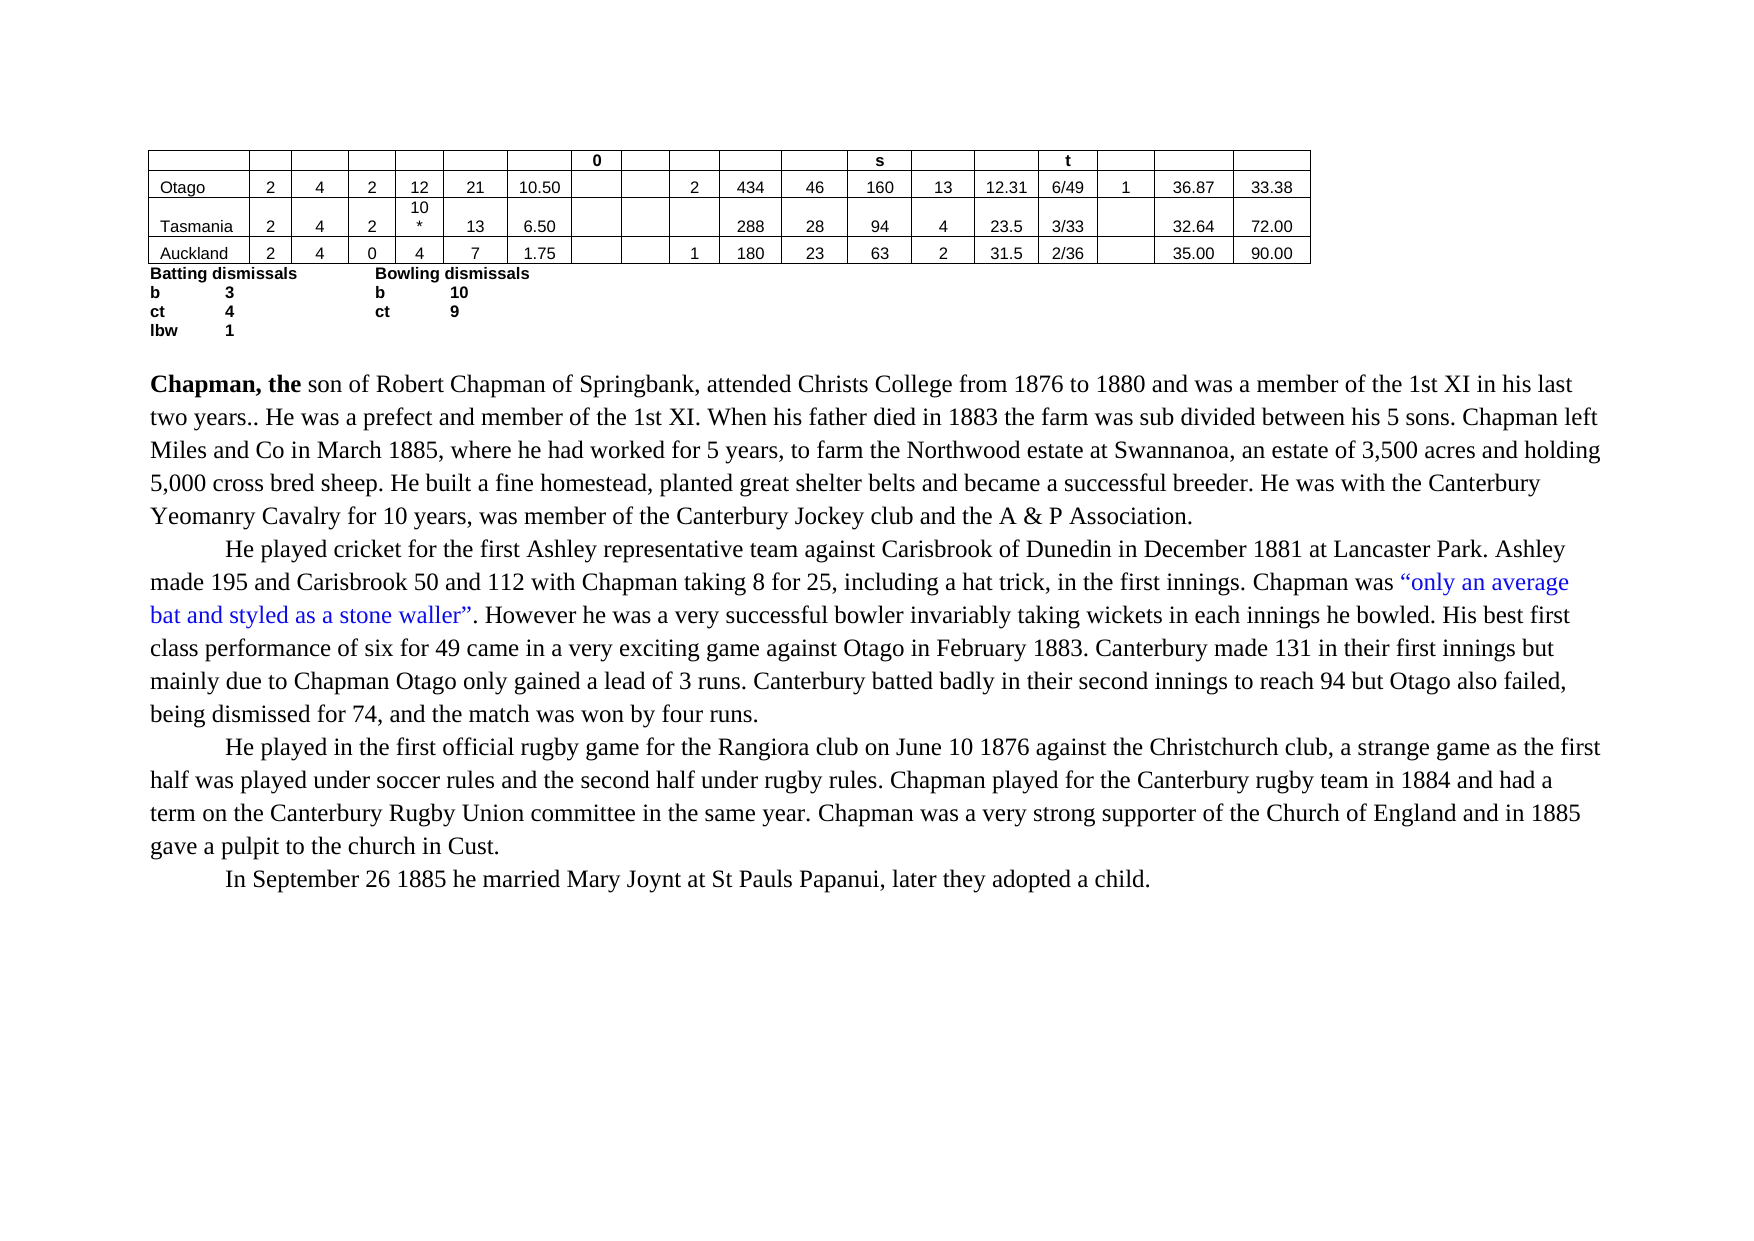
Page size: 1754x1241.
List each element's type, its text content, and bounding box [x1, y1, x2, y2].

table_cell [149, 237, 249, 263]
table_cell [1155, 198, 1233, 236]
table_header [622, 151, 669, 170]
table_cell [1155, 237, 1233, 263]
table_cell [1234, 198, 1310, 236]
text b 3 b 10 [150, 283, 1604, 302]
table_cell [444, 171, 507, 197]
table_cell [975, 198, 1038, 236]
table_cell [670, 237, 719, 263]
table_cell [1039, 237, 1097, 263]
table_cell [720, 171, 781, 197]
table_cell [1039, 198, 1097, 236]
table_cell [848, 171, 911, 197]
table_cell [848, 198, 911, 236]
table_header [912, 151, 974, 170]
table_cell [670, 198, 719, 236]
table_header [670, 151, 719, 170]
text He played cricket for the first Ashley representative team against Carisbrook of Dunedin in December 1881 at Lancaster Park. Ashley made 195 and Carisbrook 50 and 112 with Chapman taking 8 for 25, including a hat trick, in the first innings. Chapman was “only an average bat and styled as a stone waller”. However he was a very successful bowler invariably taking wickets in each innings he bowled. His best first class performance of six for 49 came in a very exciting game against Otago in February 1883. Canterbury made 131 in their first innings but mainly due to Chapman Otago only gained a lead of 3 runs. Canterbury batted badly in their second innings to reach 94 but Otago also failed, being dismissed for 74, and the match was won by four runs. [150, 534, 1604, 728]
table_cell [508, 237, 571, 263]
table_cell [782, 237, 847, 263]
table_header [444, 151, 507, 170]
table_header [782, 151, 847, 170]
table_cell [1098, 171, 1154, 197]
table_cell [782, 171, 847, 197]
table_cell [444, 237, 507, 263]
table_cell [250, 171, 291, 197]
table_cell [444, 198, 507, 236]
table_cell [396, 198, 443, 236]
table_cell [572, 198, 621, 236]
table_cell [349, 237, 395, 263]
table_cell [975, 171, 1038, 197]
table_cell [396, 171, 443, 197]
text Chapman, the son of Robert Chapman of Springbank, attended Christs College from 1876 to 1880 and was a member of the 1st XI in his last two years.. He was a prefect and member of the 1st XI. When his father died in 1883 the farm was sub divided between his 5 sons. Chapman left Miles and Co in March 1885, where he had worked for 5 years, to farm the Northwood estate at Swannanoa, an estate of 3,500 acres and holding 5,000 cross bred sheep. He built a fine homestead, planted great shelter belts and became a successful breeder. He was with the Canterbury Yeomanry Cavalry for 10 years, was member of the Canterbury Jockey club and the A & P Association. [150, 369, 1604, 530]
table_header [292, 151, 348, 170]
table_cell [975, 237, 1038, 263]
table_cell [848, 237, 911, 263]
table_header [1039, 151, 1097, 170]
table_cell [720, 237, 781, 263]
text In September 26 1885 he married Mary Joynt at St Pauls Papanui, later they adopted a child. [150, 864, 1604, 893]
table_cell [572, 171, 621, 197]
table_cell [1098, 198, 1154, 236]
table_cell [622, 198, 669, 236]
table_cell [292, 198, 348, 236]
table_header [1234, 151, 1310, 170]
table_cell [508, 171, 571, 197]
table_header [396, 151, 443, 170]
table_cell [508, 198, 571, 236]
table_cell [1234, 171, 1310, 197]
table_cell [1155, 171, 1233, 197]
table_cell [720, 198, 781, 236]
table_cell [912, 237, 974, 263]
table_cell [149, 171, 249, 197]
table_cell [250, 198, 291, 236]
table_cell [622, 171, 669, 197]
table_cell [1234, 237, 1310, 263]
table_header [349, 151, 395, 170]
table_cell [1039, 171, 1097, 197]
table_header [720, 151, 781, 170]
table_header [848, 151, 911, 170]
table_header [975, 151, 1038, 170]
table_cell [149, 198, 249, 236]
text lbw 1 [150, 321, 1604, 340]
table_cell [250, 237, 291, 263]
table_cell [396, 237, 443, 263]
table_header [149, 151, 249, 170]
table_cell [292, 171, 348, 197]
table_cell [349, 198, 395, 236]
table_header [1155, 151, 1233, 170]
text ct 4 ct 9 [150, 302, 1604, 321]
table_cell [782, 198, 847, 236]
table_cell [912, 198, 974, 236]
text Batting dismissals Bowling dismissals [150, 264, 1604, 283]
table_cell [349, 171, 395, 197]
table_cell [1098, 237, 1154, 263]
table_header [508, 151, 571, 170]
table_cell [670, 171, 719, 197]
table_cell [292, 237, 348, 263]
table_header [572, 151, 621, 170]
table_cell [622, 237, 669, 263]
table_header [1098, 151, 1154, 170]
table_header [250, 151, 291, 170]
text He played in the first official rugby game for the Rangiora club on June 10 1876 against the Christchurch club, a strange game as the first half was played under soccer rules and the second half under rugby rules. Chapman played for the Canterbury rugby team in 1884 and had a term on the Canterbury Rugby Union committee in the same year. Chapman was a very strong supporter of the Church of England and in 1885 gave a pulpit to the church in Cust. [150, 732, 1604, 860]
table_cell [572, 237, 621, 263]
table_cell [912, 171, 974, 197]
